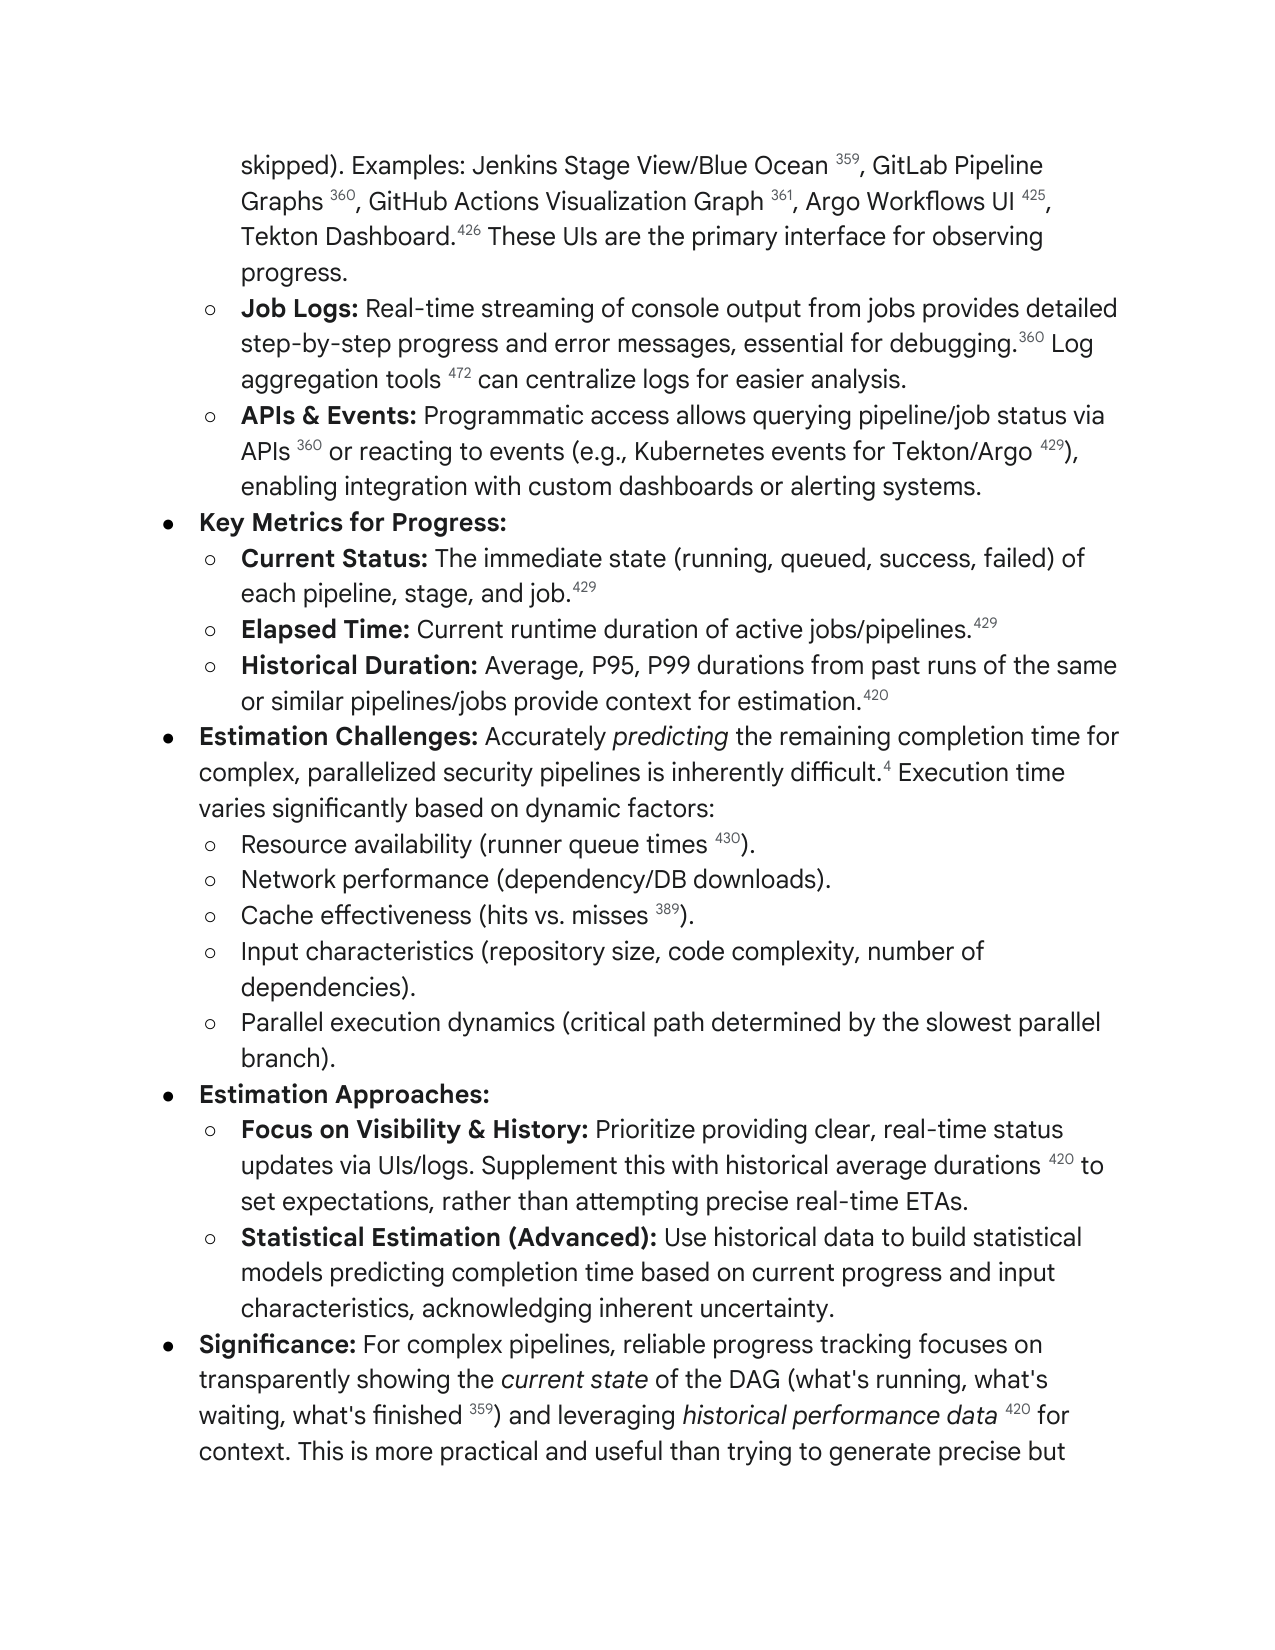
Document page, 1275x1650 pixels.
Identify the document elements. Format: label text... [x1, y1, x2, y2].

list Cache effectiveness (hits vs. misses 389). [203, 900, 1125, 932]
list Key Metrics for Progress: [161, 507, 1125, 539]
list APIs & Events: Programmatic access allows querying pipeline/job status via APIs 360 or reacting to events (e.g., Kubernetes events for Tekton/Argo 429), enabling integration with custom dashboards or alerting systems. [203, 400, 1125, 503]
list Estimation Approaches: [161, 1079, 1125, 1110]
list Current Status: The immediate state (running, queued, success, failed) of each pipeline, stage, and job.429 [203, 543, 1125, 610]
list Network performance (dependency/DB downloads). [203, 864, 1125, 896]
list Estimation Challenges: Accurately predicting the remaining completion time for complex, parallelized security pipelines is inherently difficult.4 Execution time varies significantly based on dynamic factors: [161, 722, 1125, 824]
list Resource availability (runner queue times 430). [203, 829, 1125, 860]
list Focus on Visibility & History: Prioritize providing clear, real-time status updates via UIs/logs. Supplement this with historical average durations 420 to set expectations, rather than attempting precise real-time ETAs. [203, 1115, 1125, 1217]
list Historical Duration: Average, P95, P99 durations from past runs of the same or similar pipelines/jobs provide context for estimation.420 [203, 650, 1125, 717]
list Job Logs: Real-time streaming of console output from jobs provides detailed step-by-step progress and error messages, essential for debugging.360 Log aggregation tools 472 can centralize logs for easier analysis. [203, 293, 1125, 396]
list Input characteristics (repository size, code complexity, number of dependencies). [203, 936, 1125, 1003]
list Parallel execution dynamics (critical path determined by the slowest parallel branch). [203, 1007, 1125, 1074]
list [161, 1329, 1125, 1468]
list Elapsed Time: Current runtime duration of active jobs/pipelines.429 [203, 614, 1125, 646]
list Statistical Estimation (Advanced): Use historical data to build statistical models predicting completion time based on current progress and input characteristics, acknowledging inherent uncertainty. [203, 1222, 1125, 1325]
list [203, 150, 1125, 288]
